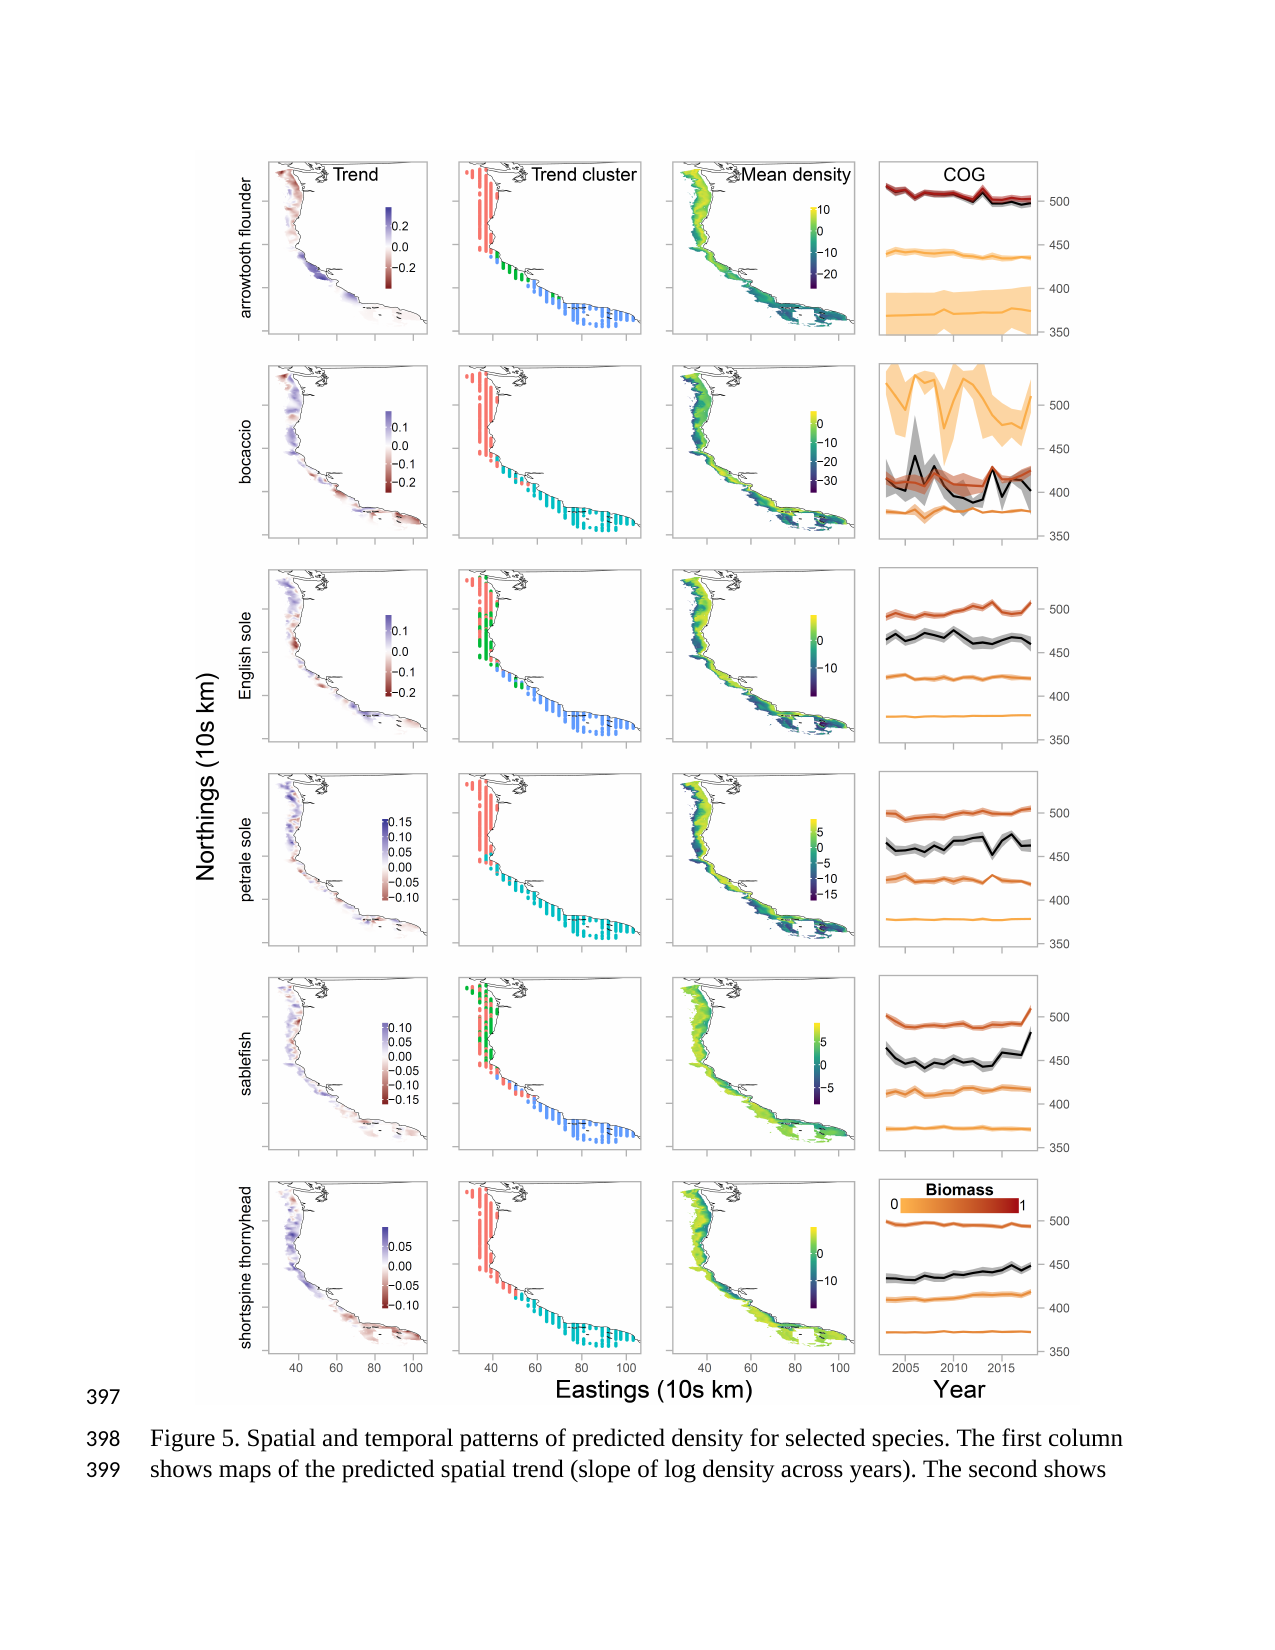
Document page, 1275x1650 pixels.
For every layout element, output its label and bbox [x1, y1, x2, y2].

text [150, 1423, 1125, 1483]
picture [194, 150, 1080, 1405]
